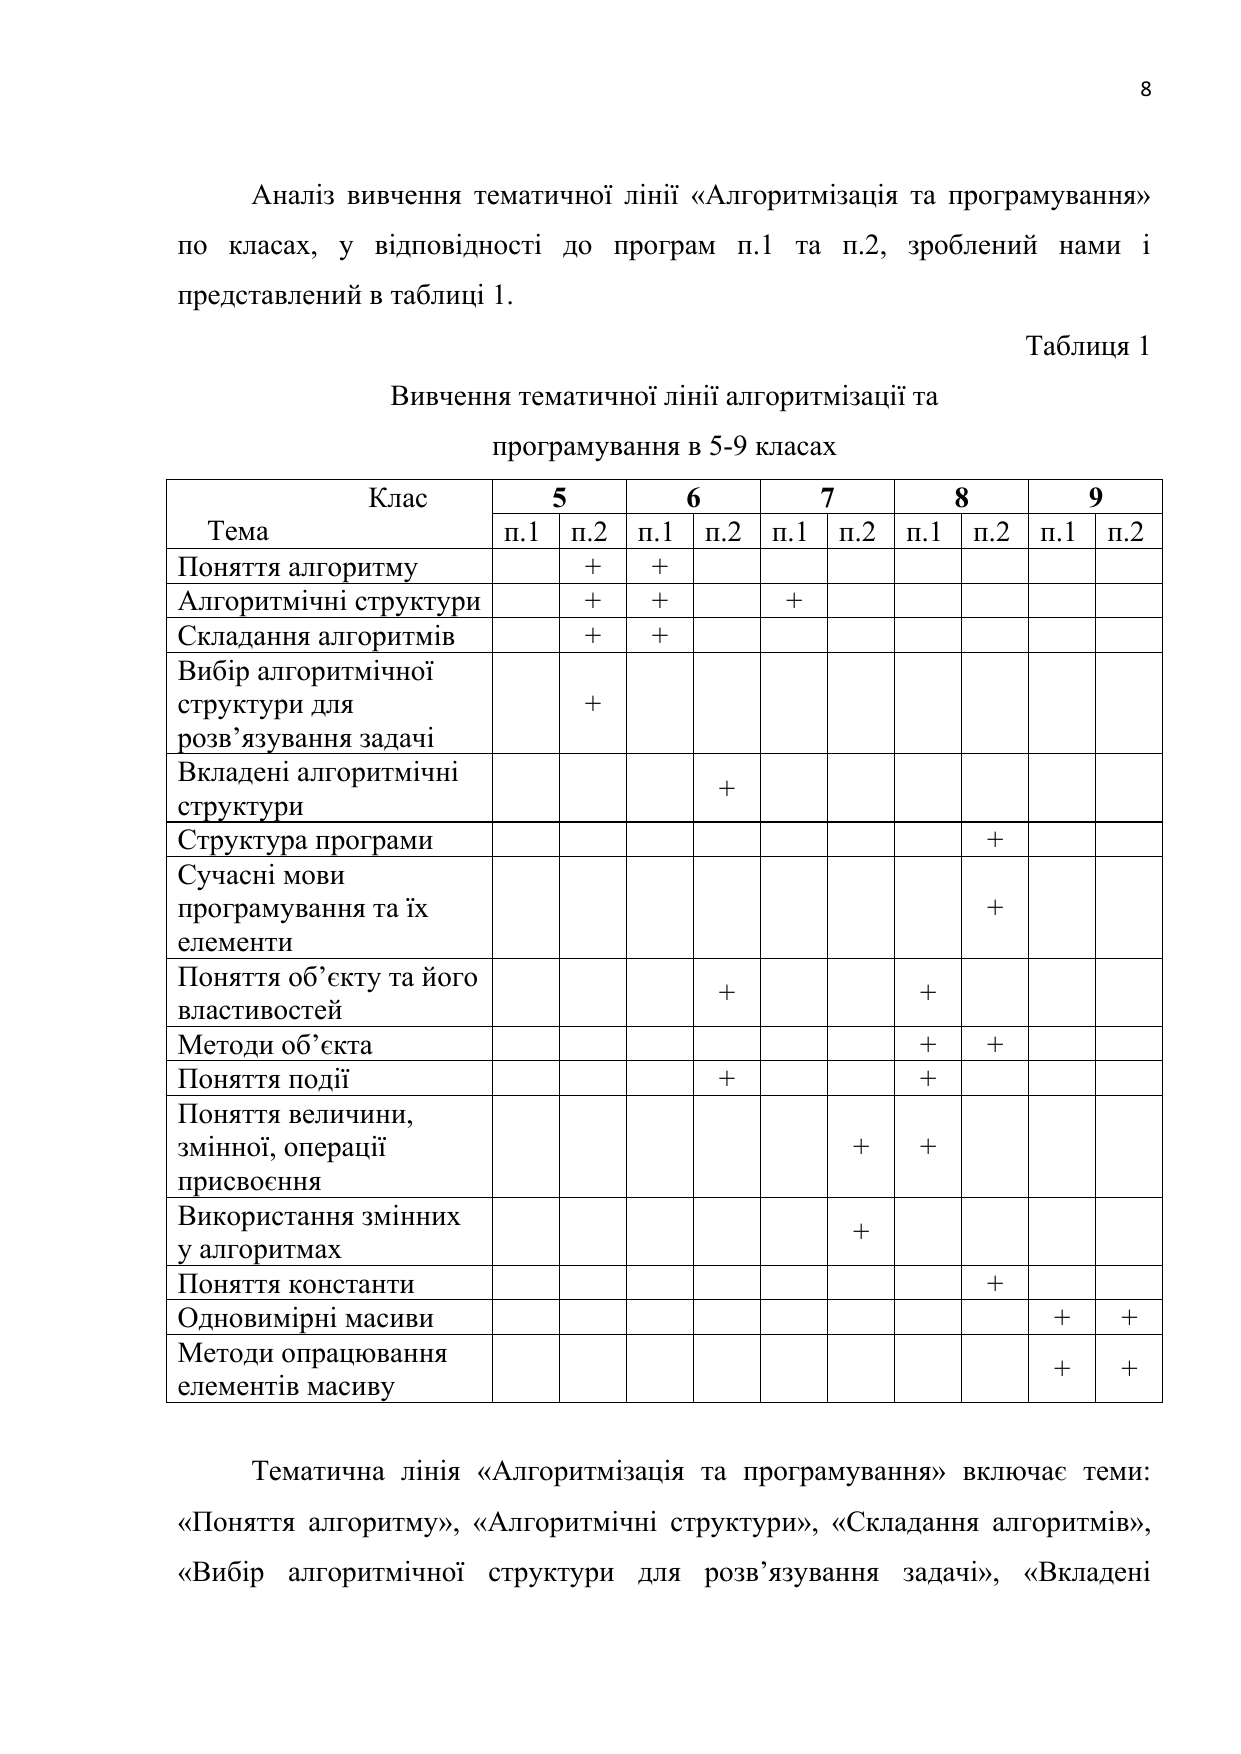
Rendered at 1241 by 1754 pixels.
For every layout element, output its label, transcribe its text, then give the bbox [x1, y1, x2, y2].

table_cell [694, 857, 760, 958]
table_cell [895, 1266, 961, 1299]
table_cell п.2 [694, 514, 760, 548]
table_cell [895, 584, 961, 617]
table_cell [895, 653, 961, 753]
table_cell [895, 823, 961, 856]
table_cell [828, 549, 894, 582]
table_cell [493, 1198, 559, 1265]
table_cell Поняття об’єкту та його властивостей [167, 959, 492, 1026]
table_cell [761, 549, 827, 582]
table_cell [962, 584, 1028, 617]
table_cell [1096, 653, 1162, 753]
table_cell [1096, 584, 1162, 617]
table_cell [560, 1335, 626, 1402]
table_cell [1096, 754, 1162, 821]
table_cell + [1096, 1335, 1162, 1402]
table_cell п.1 [627, 514, 693, 548]
table_cell [493, 1096, 559, 1197]
table_cell + [895, 1061, 961, 1095]
table_cell [493, 1266, 559, 1299]
table_cell п.1 [761, 514, 827, 548]
table_cell + [1029, 1335, 1095, 1402]
table_cell [694, 1266, 760, 1299]
table_cell + [828, 1096, 894, 1197]
table_cell [895, 857, 961, 958]
table_cell [627, 959, 693, 1026]
table_cell [627, 1198, 693, 1265]
table_cell [1029, 549, 1095, 582]
text Аналіз вивчення тематичної лінії «Алгоритмізація та програмування» по класах, у відповідності до програм п.1 та п.2, зроблений нами і представлений в таблиці 1. [177, 177, 1152, 311]
table_cell [761, 1300, 827, 1334]
table_cell п.2 [1096, 514, 1162, 548]
table_cell [962, 549, 1028, 582]
table_cell [761, 1096, 827, 1197]
table_cell + [694, 1061, 760, 1095]
table_cell [1029, 1266, 1095, 1299]
table_cell [761, 618, 827, 652]
table_cell [962, 754, 1028, 821]
table_cell [1096, 1096, 1162, 1197]
table_cell Методи об’єкта [167, 1027, 492, 1060]
table_cell [694, 1096, 760, 1197]
table_cell Вкладені алгоритмічні структури [167, 754, 492, 821]
table_cell [828, 1300, 894, 1334]
table_header 9 [1029, 480, 1162, 513]
table_cell [1029, 653, 1095, 753]
table_cell [560, 1300, 626, 1334]
table_cell [694, 1027, 760, 1060]
table_cell [493, 1027, 559, 1060]
table_cell [1096, 618, 1162, 652]
table_cell [1029, 754, 1095, 821]
table_cell + [560, 653, 626, 753]
table_cell + [895, 959, 961, 1026]
table_cell Поняття константи [167, 1266, 492, 1299]
text Вивчення тематичної лінії алгоритмізації та програмування в 5-9 класах [177, 378, 1152, 462]
table_cell [694, 1335, 760, 1402]
table_cell [627, 1061, 693, 1095]
text Таблиця 1 [177, 328, 1152, 361]
table_cell + [1029, 1300, 1095, 1334]
table_cell [560, 823, 626, 856]
table_cell [828, 584, 894, 617]
table_cell [761, 1061, 827, 1095]
table_cell [895, 754, 961, 821]
table_cell [895, 549, 961, 582]
table_cell п.1 [895, 514, 961, 548]
table_cell Алгоритмічні структури [167, 584, 492, 617]
table_cell [493, 653, 559, 753]
table_cell [493, 618, 559, 652]
table_cell [694, 823, 760, 856]
table_cell [962, 1061, 1028, 1095]
table_cell [1096, 549, 1162, 582]
table_cell [828, 823, 894, 856]
table_cell + [694, 959, 760, 1026]
table_cell [1029, 857, 1095, 958]
table_cell [694, 653, 760, 753]
table_cell [560, 857, 626, 958]
table_cell [1096, 1027, 1162, 1060]
table_cell [962, 1198, 1028, 1265]
table_cell [895, 618, 961, 652]
table_cell [761, 823, 827, 856]
table_cell [962, 1300, 1028, 1334]
table_cell Методи опрацювання елементів масиву [167, 1335, 492, 1402]
table_cell [493, 959, 559, 1026]
table_cell [694, 1300, 760, 1334]
table_cell [493, 823, 559, 856]
table_cell [761, 857, 827, 958]
table_cell [694, 1198, 760, 1265]
table_cell [828, 754, 894, 821]
table_cell [761, 1335, 827, 1402]
table_cell [962, 618, 1028, 652]
table_cell + [627, 549, 693, 582]
table_cell [1029, 823, 1095, 856]
table_cell [962, 1335, 1028, 1402]
table_cell [560, 1198, 626, 1265]
table_cell [627, 754, 693, 821]
table_cell [962, 653, 1028, 753]
table_cell [828, 618, 894, 652]
table_cell [694, 584, 760, 617]
table_cell [493, 1335, 559, 1402]
table_cell [560, 959, 626, 1026]
table_cell + [627, 618, 693, 652]
table_cell + [761, 584, 827, 617]
table_cell [761, 1027, 827, 1060]
table_cell [761, 959, 827, 1026]
table_cell + [694, 754, 760, 821]
table_cell [560, 1027, 626, 1060]
table_header 6 [627, 480, 760, 513]
table_cell [627, 857, 693, 958]
table_cell [627, 823, 693, 856]
table_cell [493, 754, 559, 821]
table_cell Поняття величини, змінної, операції присвоєння [167, 1096, 492, 1197]
table_cell [560, 1096, 626, 1197]
table_header Клас Тема [167, 480, 492, 548]
table_cell Поняття події [167, 1061, 492, 1095]
table_cell Сучасні мови програмування та їх елементи [167, 857, 492, 958]
table_cell + [895, 1096, 961, 1197]
table_cell [828, 1335, 894, 1402]
table_cell [828, 959, 894, 1026]
table_cell [1029, 959, 1095, 1026]
table_cell [627, 1335, 693, 1402]
table_cell + [560, 618, 626, 652]
table_cell + [962, 857, 1028, 958]
table_cell [761, 754, 827, 821]
table_cell Поняття алгоритму [167, 549, 492, 582]
table_cell [895, 1198, 961, 1265]
table_cell [1096, 823, 1162, 856]
table_cell [828, 653, 894, 753]
table_cell Використання змінних у алгоритмах [167, 1198, 492, 1265]
table_cell п.2 [560, 514, 626, 548]
table_cell [493, 857, 559, 958]
table_cell [761, 653, 827, 753]
table_cell + [962, 1027, 1028, 1060]
table_cell [627, 653, 693, 753]
table_cell [828, 1027, 894, 1060]
table_cell + [1096, 1300, 1162, 1334]
table_header 8 [895, 480, 1028, 513]
table_cell [1029, 1198, 1095, 1265]
table_cell [761, 1266, 827, 1299]
table_cell [1029, 1027, 1095, 1060]
table_cell [493, 549, 559, 582]
table_cell + [560, 549, 626, 582]
table_header 5 [493, 480, 626, 513]
table_cell [962, 1096, 1028, 1197]
table_cell [962, 959, 1028, 1026]
table_cell [1096, 857, 1162, 958]
table_cell [627, 1300, 693, 1334]
table_cell [895, 1300, 961, 1334]
table_cell [627, 1096, 693, 1197]
table_cell [560, 1266, 626, 1299]
table_cell [1029, 584, 1095, 617]
table_cell п.2 [962, 514, 1028, 548]
table_cell [1096, 1266, 1162, 1299]
table_cell [828, 1061, 894, 1095]
table_cell [627, 1027, 693, 1060]
table_cell + [828, 1198, 894, 1265]
table_cell [627, 1266, 693, 1299]
table_cell [895, 1335, 961, 1402]
table_cell + [560, 584, 626, 617]
table_cell [493, 1300, 559, 1334]
table_cell [828, 1266, 894, 1299]
table_cell Одновимірні масиви [167, 1300, 492, 1334]
table_cell [493, 1061, 559, 1095]
table_cell п.2 [828, 514, 894, 548]
table_cell Складання алгоритмів [167, 618, 492, 652]
table_cell [560, 754, 626, 821]
table_cell [1096, 959, 1162, 1026]
table_cell [560, 1061, 626, 1095]
table_cell [761, 1198, 827, 1265]
table_cell + [627, 584, 693, 617]
table_cell [694, 618, 760, 652]
table_cell Вибір алгоритмічної структури для розв’язування задачі [167, 653, 492, 753]
table_cell Структура програми [167, 823, 492, 856]
table_cell + [962, 1266, 1028, 1299]
table_cell [828, 857, 894, 958]
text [177, 1453, 1152, 1587]
table_cell [694, 549, 760, 582]
table_header 7 [761, 480, 894, 513]
table_cell [1029, 618, 1095, 652]
table_cell п.1 [1029, 514, 1095, 548]
table_cell [1096, 1061, 1162, 1095]
table_cell п.1 [493, 514, 559, 548]
table_cell [1096, 1198, 1162, 1265]
table_cell + [962, 823, 1028, 856]
table_cell [1029, 1061, 1095, 1095]
table_cell [493, 584, 559, 617]
table_cell + [895, 1027, 961, 1060]
table_cell [1029, 1096, 1095, 1197]
